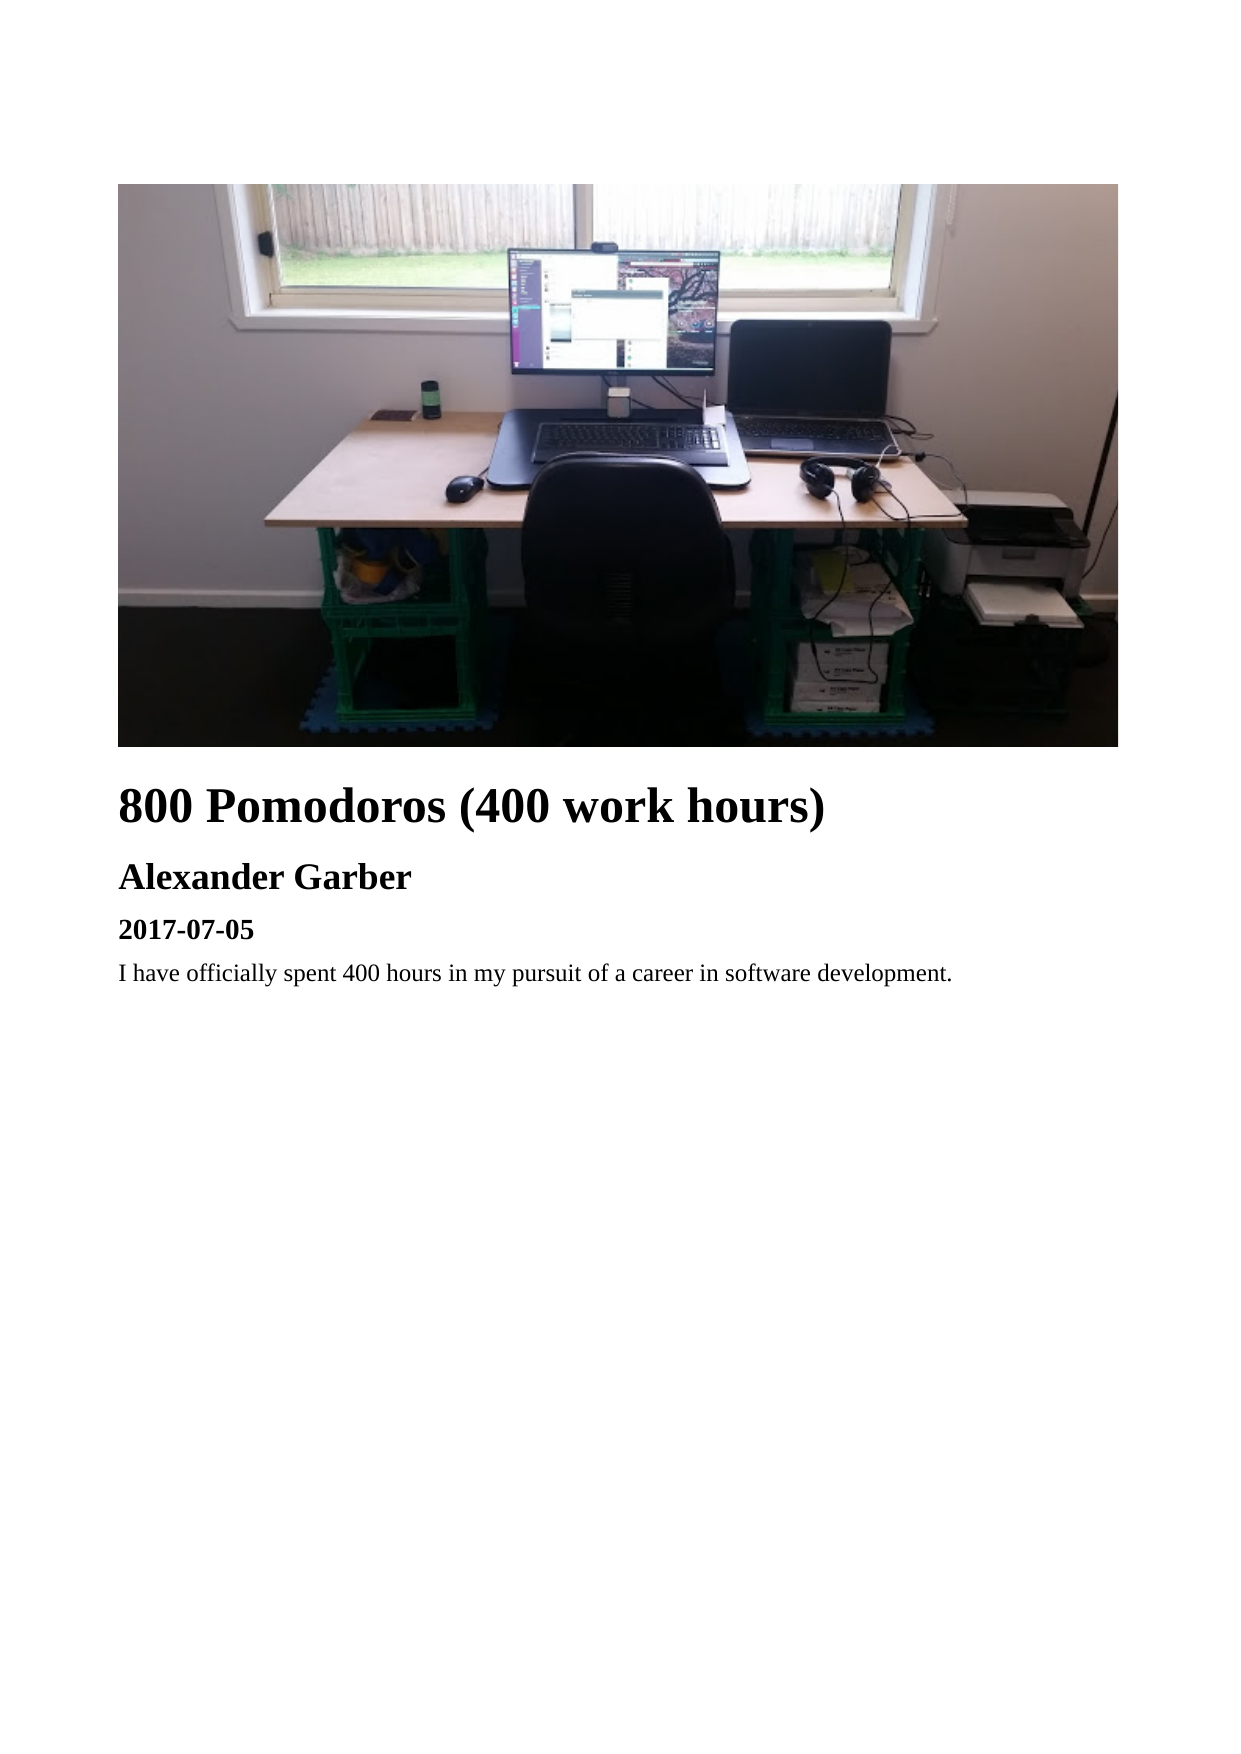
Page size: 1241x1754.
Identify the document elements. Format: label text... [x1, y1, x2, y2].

subtitle 2017-07-05 [118, 912, 1122, 946]
subtitle Alexander Garber [118, 854, 1122, 897]
picture [118, 184, 1119, 747]
subtitle 800 Pomodoros (400 work hours) [118, 776, 1122, 833]
text I have officially spent 400 hours in my pursuit of a career in software development. I summarised my achievements at the completion of 700 pomodoros, and I don't have an awful lot to add, except that I understand HTML and CSS a bit better and am in the process of refining my knowledge of programming fundamentals in Ruby. There are days when I feel a little disheartened by not having a job yet, but I knew it would be a long process when I started it and there's plenty to take heart from. Let's see how I'm situated by the end of this cycle. [118, 958, 1122, 1020]
